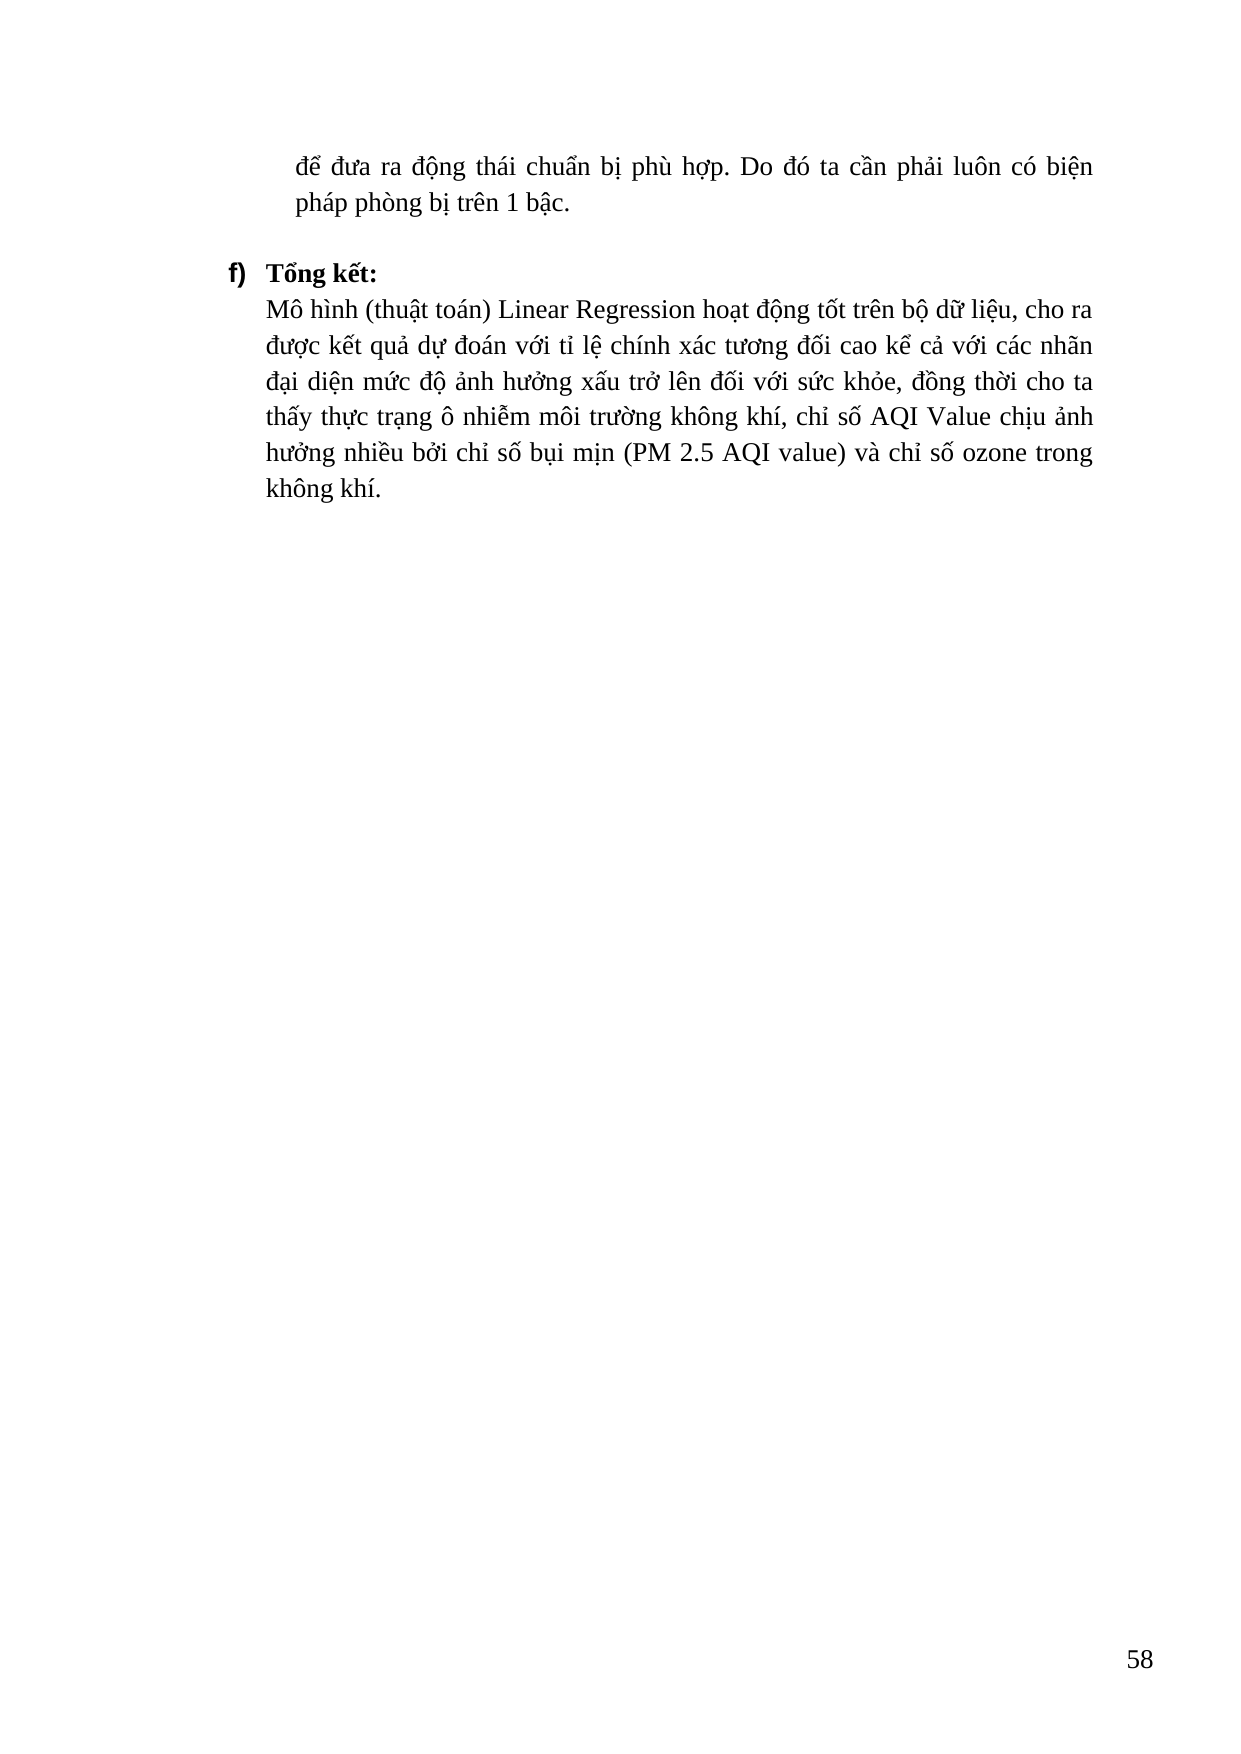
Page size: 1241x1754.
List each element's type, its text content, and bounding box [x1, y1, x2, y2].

subtitle Tổng kết: [228, 257, 1094, 288]
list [266, 150, 1094, 217]
text Mô hình (thuật toán) Linear Regression hoạt động tốt trên bộ dữ liệu, cho ra được kết quả dự đoán với tỉ lệ chính xác tương đối cao kể cả với các nhãn đại diện mức độ ảnh hưởng xấu trở lên đối với sức khỏe, đồng thời cho ta thấy thực trạng ô nhiễm môi trường không khí, chỉ số AQI Value chịu ảnh hưởng nhiều bởi chỉ số bụi mịn (PM 2.5 AQI value) và chỉ số ozone trong không khí. [266, 293, 1094, 503]
